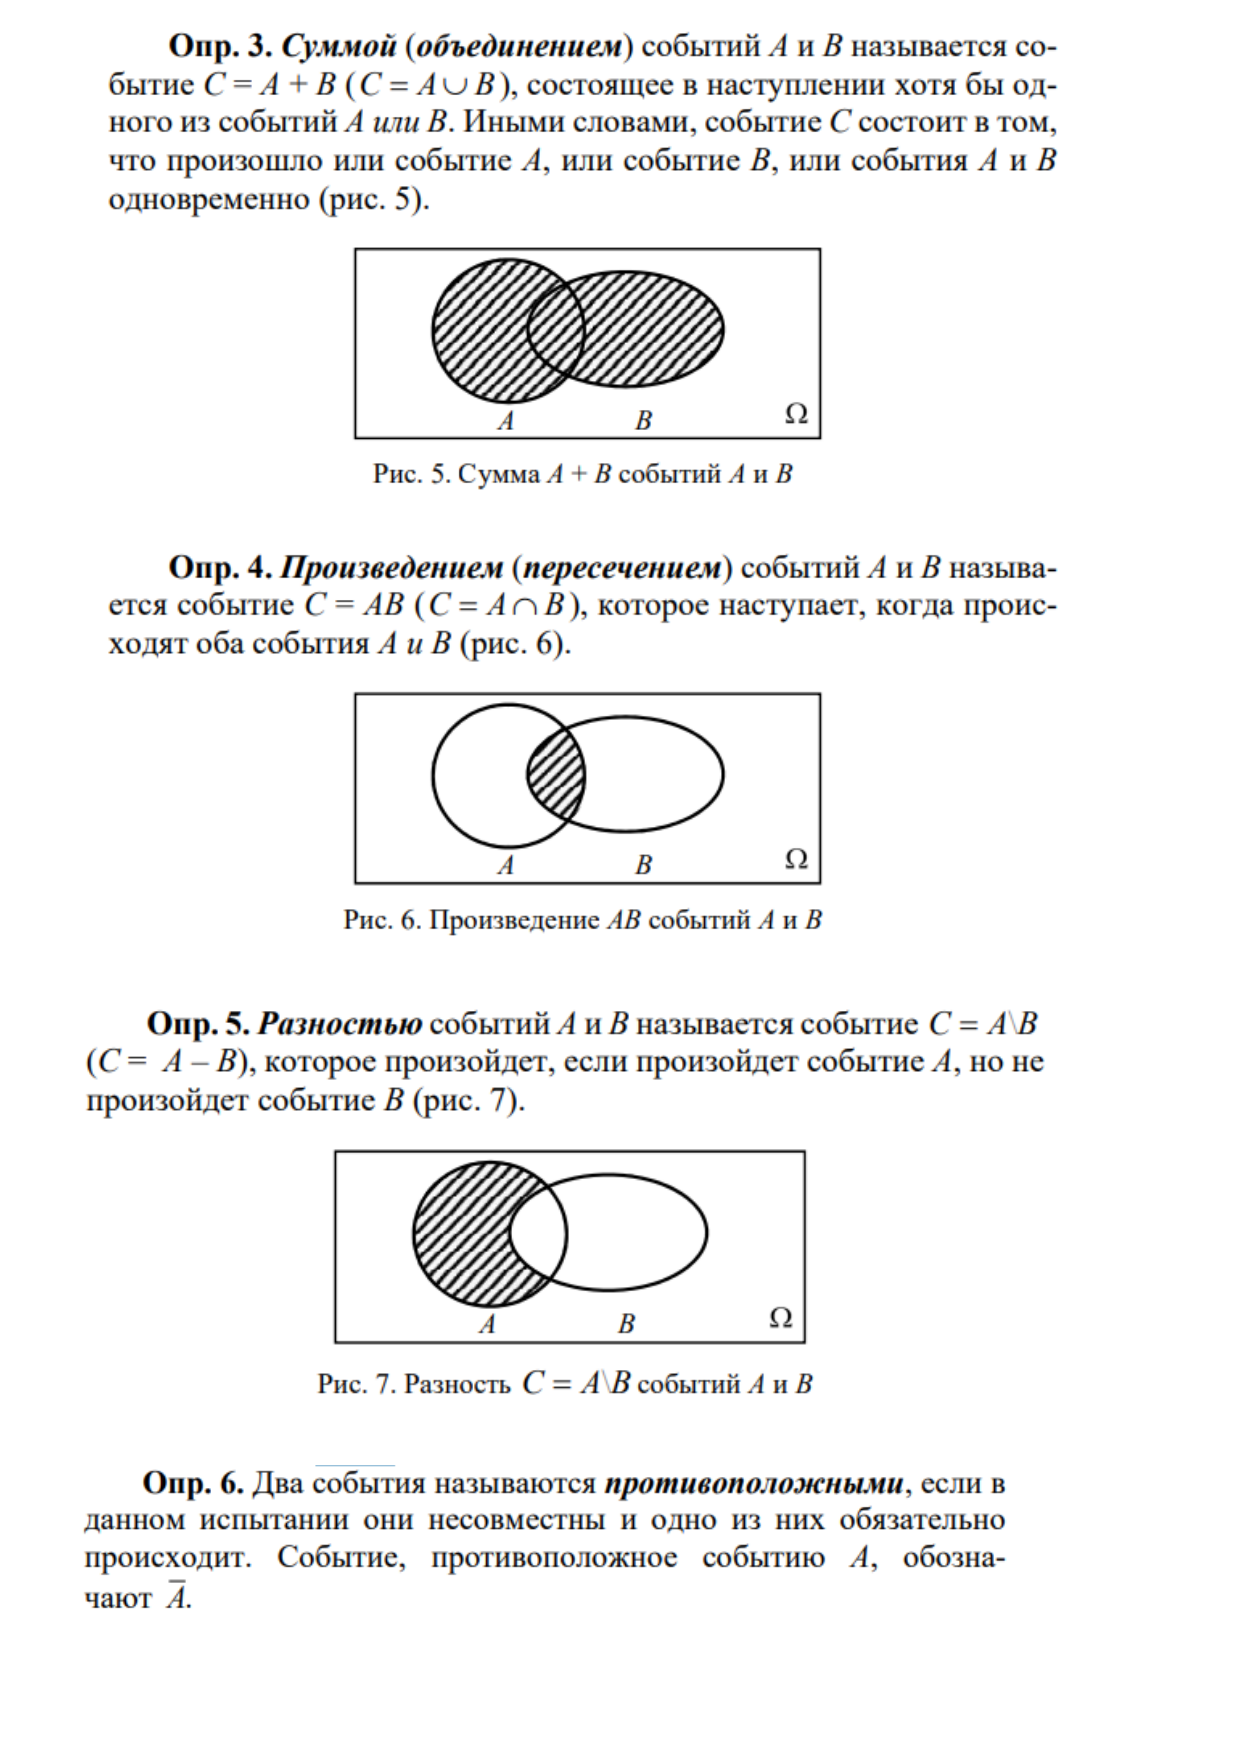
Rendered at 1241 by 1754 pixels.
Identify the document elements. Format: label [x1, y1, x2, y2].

picture [75, 29, 1177, 979]
picture [75, 997, 1118, 1447]
picture [75, 1465, 1069, 1616]
